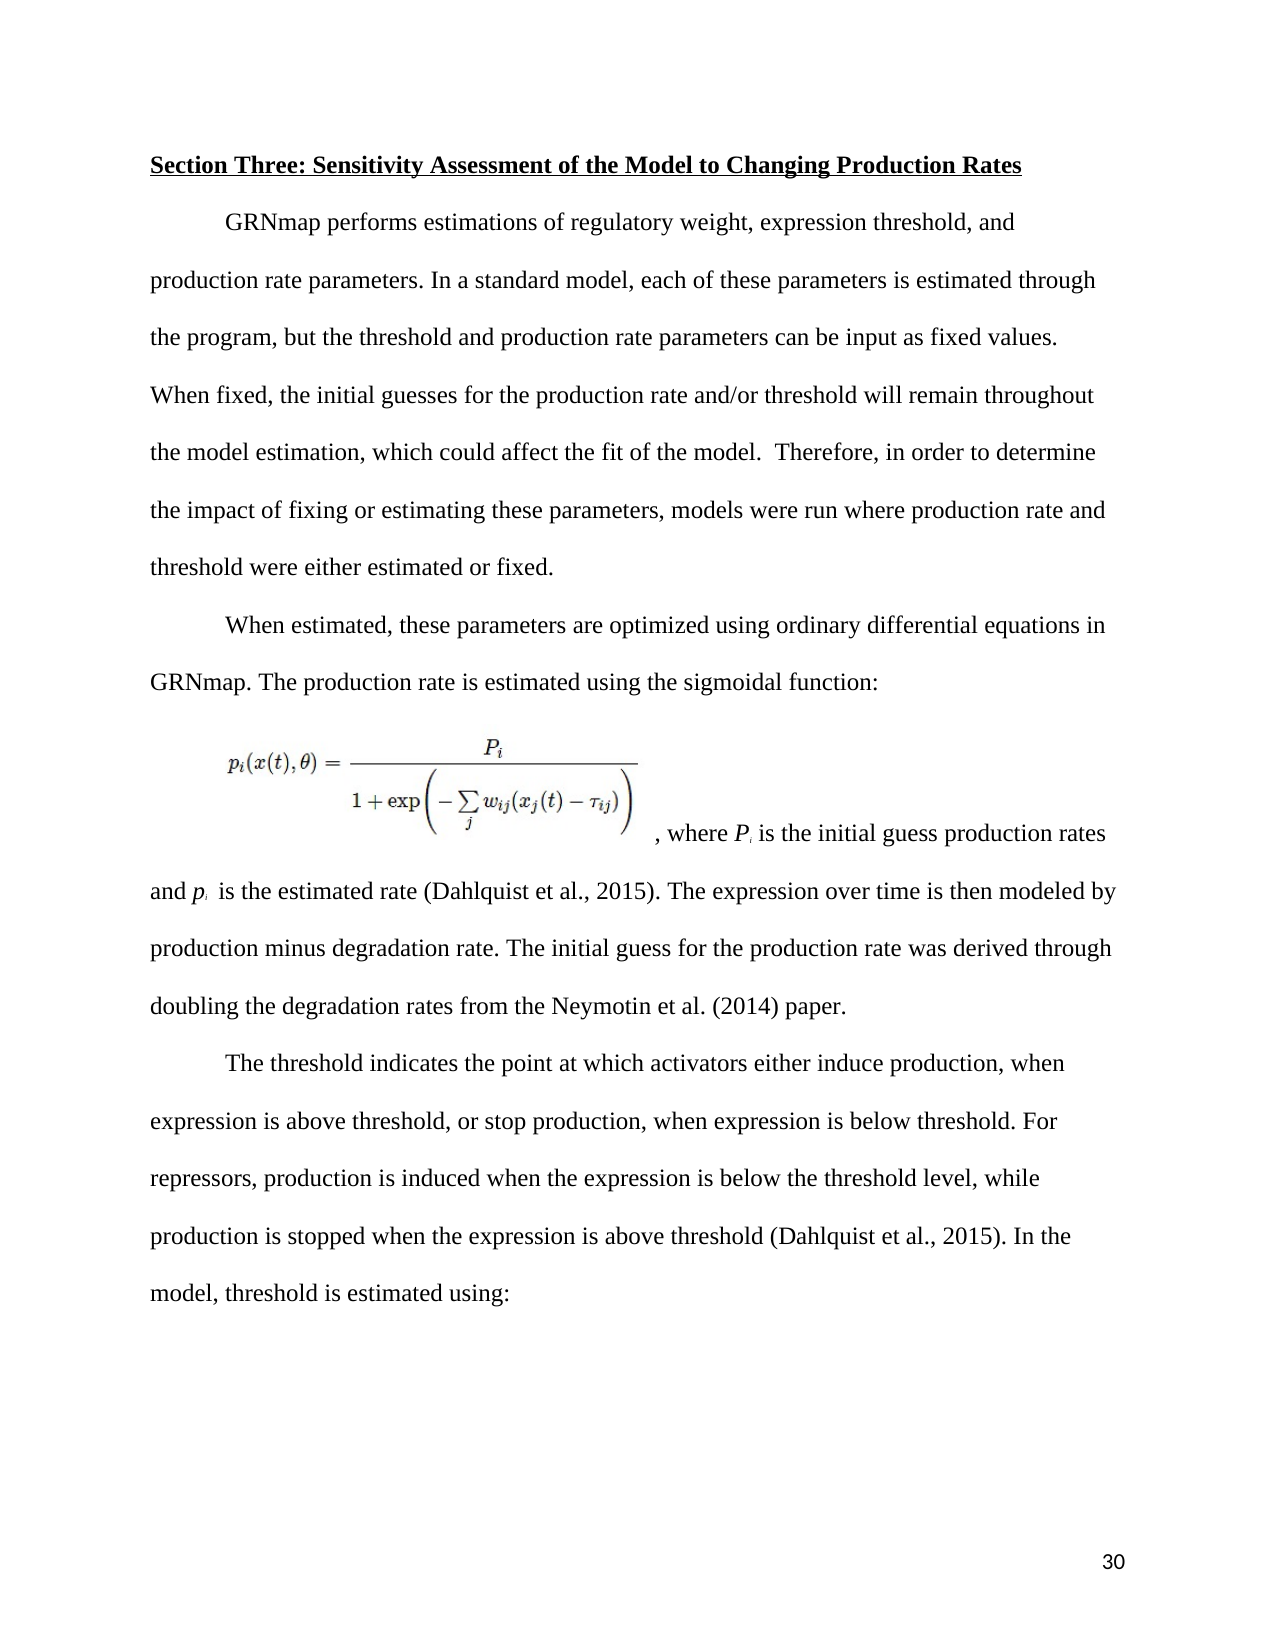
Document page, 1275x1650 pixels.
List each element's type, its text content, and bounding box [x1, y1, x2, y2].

text GRNmap performs estimations of regulatory weight, expression threshold, and production rate parameters. In a standard model, each of these parameters is estimated through the program, but the threshold and production rate parameters can be input as fixed values. When fixed, the initial guesses for the production rate and/or threshold will remain throughout the model estimation, which could affect the fit of the model. Therefore, in order to determine the impact of fixing or estimating these parameters, models were run where production rate and threshold were either estimated or fixed. [150, 207, 1125, 581]
text Section Three: Sensitivity Assessment of the Model to Changing Production Rates [150, 150, 1125, 179]
text The threshold indicates the point at which activators either induce production, when expression is above threshold, or stop production, when expression is below threshold. For repressors, production is induced when the expression is below the threshold level, while production is stopped when the expression is above threshold (Dahlquist et al., 2015). In the model, threshold is estimated using: [150, 1048, 1125, 1307]
text , where Pi is the initial guess production rates and pi is the estimated rate (Dahlquist et al., 2015). The expression over time is then modeled by production minus degradation rate. The initial guess for the production rate was derived through doubling the degradation rates from the Neymotin et al. (2014) paper. [150, 725, 1125, 1020]
text When estimated, these parameters are optimized using ordinary differential equations in GRNmap. The production rate is estimated using the sigmoidal function: [150, 610, 1125, 696]
picture [225, 724, 653, 840]
